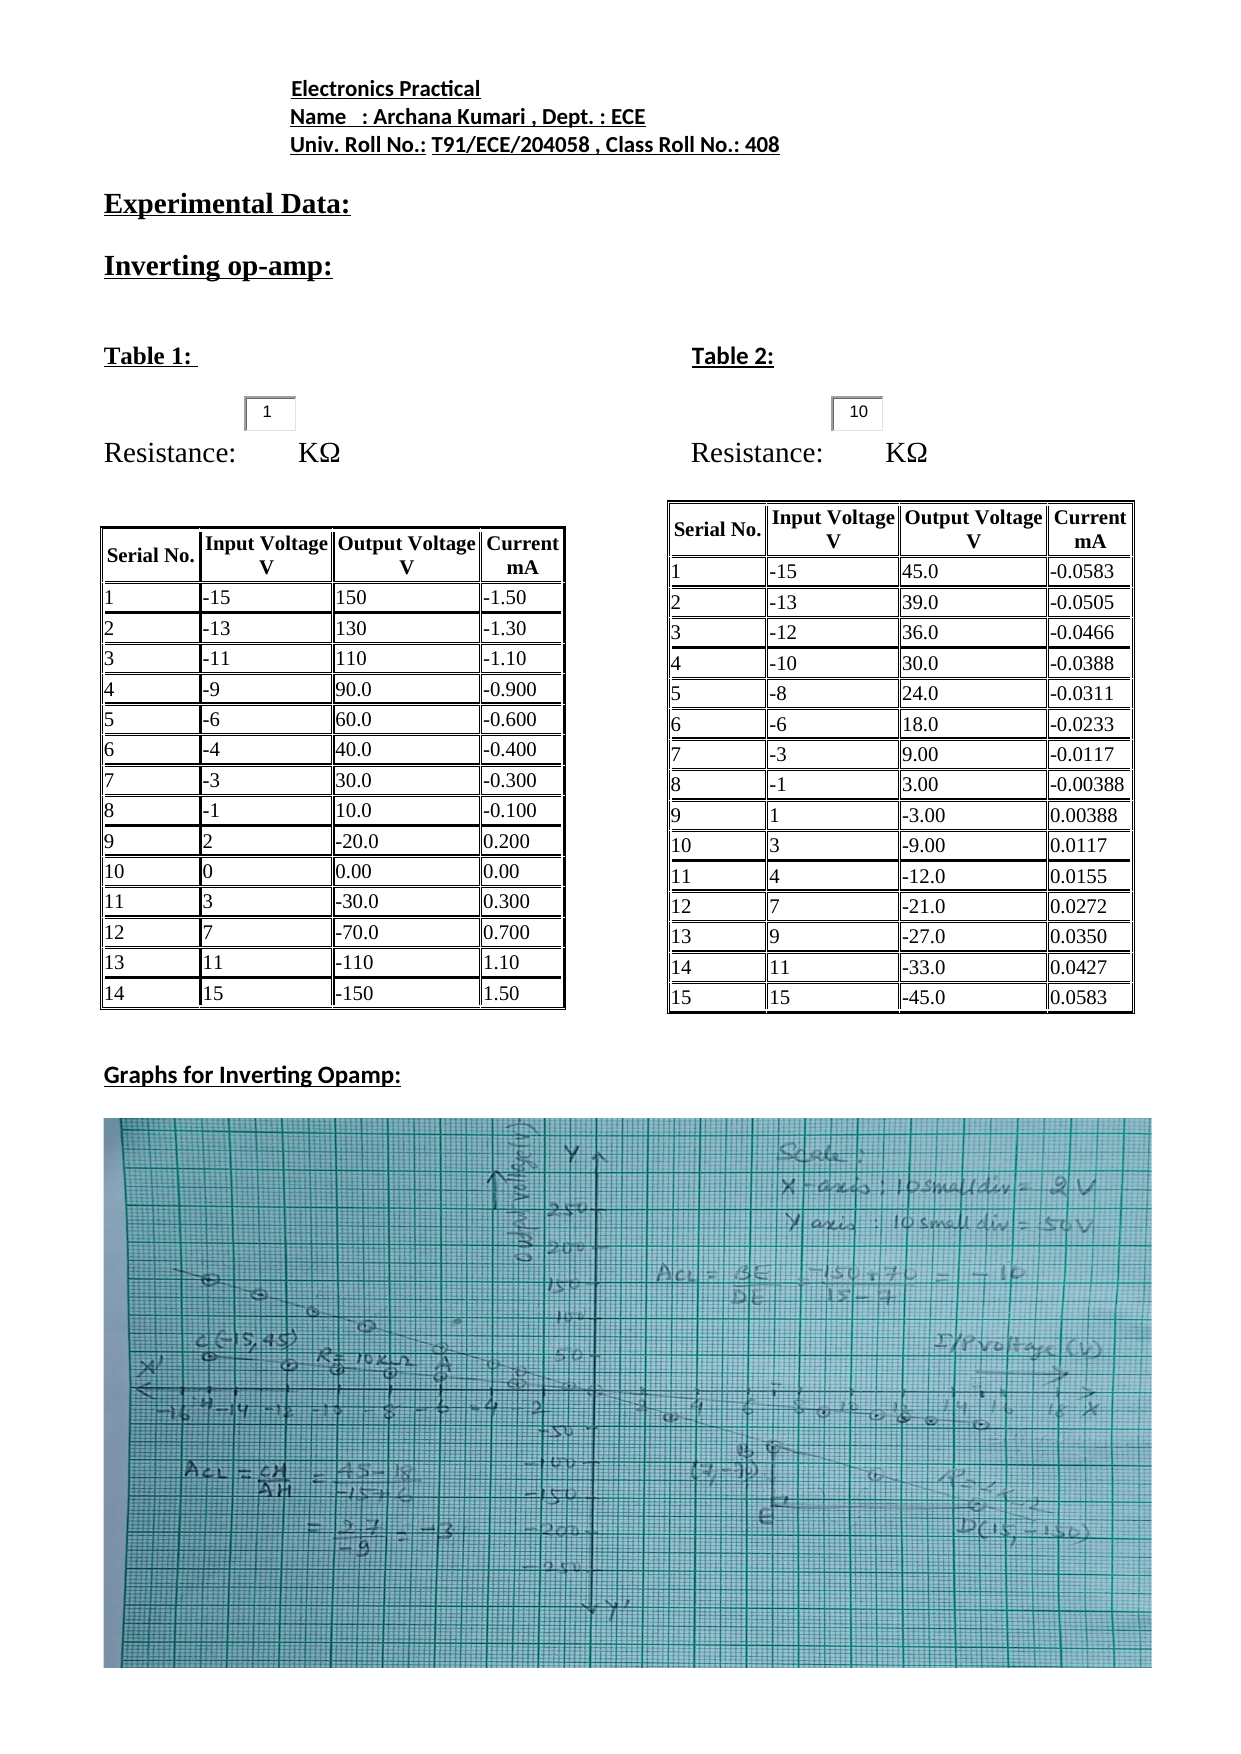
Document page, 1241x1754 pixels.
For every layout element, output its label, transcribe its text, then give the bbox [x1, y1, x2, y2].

table_cell -0.00388 [1048, 768, 1133, 798]
table_cell -0.0117 [1049, 737, 1132, 768]
table_cell -20.0 [335, 827, 479, 854]
table_cell 11 [670, 859, 765, 889]
table_cell 9 [670, 798, 765, 828]
table_cell -11 [202, 645, 331, 672]
table_cell -6 [202, 706, 331, 733]
table_cell 0.300 [481, 885, 564, 915]
table_cell -0.0388 [1049, 646, 1132, 676]
table_cell -0.100 [482, 794, 564, 824]
table_cell 8 [668, 768, 767, 798]
table_cell 60.0 [335, 706, 479, 733]
table_cell 1 [768, 802, 898, 828]
text Experimental Data: [103, 186, 1152, 219]
table_cell 1.10 [481, 946, 564, 976]
table_cell 0.0117 [1049, 829, 1132, 859]
table_cell 6 [101, 733, 200, 763]
table_cell 9.00 [901, 741, 1046, 768]
table_cell 18.0 [901, 710, 1046, 737]
table_cell 130 [335, 614, 479, 641]
table_cell 0.0155 [1049, 859, 1132, 889]
table_cell -0.0583 [1048, 555, 1133, 585]
table_cell 36.0 [901, 619, 1046, 646]
table_cell -3.00 [901, 802, 1046, 828]
table_cell 7 [103, 763, 199, 793]
table_cell -3 [202, 767, 331, 793]
table_cell 30.0 [335, 767, 479, 793]
text Inverting op-amp: [103, 248, 1152, 282]
table_cell 12 [670, 889, 765, 920]
table_cell 3.00 [901, 771, 1046, 798]
table_cell -1 [768, 771, 898, 798]
table_cell 4 [768, 862, 898, 889]
table_header Current mA [481, 529, 563, 581]
table_cell 2 [202, 827, 331, 854]
table_cell 14 [670, 950, 765, 981]
table_cell 7 [670, 737, 765, 768]
table_cell -0.0505 [1049, 585, 1132, 616]
table_cell -1.10 [482, 641, 564, 672]
table_cell 9 [768, 923, 898, 950]
table_cell 7 [768, 893, 898, 920]
table_cell 15 [200, 976, 333, 1006]
table_cell -45.0 [900, 984, 1047, 1011]
table_cell -15 [202, 584, 331, 611]
table_cell 15 [668, 981, 767, 1011]
table_cell 11 [768, 954, 898, 981]
table_cell 5 [103, 702, 199, 733]
table_cell -0.900 [481, 672, 564, 702]
table_cell -9.00 [901, 832, 1046, 859]
table_cell 0.0427 [1049, 950, 1132, 981]
table_cell 10 [103, 854, 199, 885]
table_cell 0.00 [482, 854, 564, 885]
table_cell 0.00388 [1049, 798, 1132, 828]
table_cell 13 [668, 920, 767, 950]
table_header Input Voltage V [200, 528, 333, 581]
table_cell -0.0466 [1048, 616, 1133, 646]
table_cell -6 [768, 710, 898, 737]
table_cell 110 [335, 645, 479, 672]
table_cell -4 [202, 736, 331, 763]
table_header Current mA [1048, 504, 1132, 555]
table_cell 15 [767, 984, 899, 1011]
table_cell 11 [202, 949, 331, 976]
table_header Input Voltage V [767, 504, 899, 555]
table_header Output Voltage V [333, 529, 481, 581]
table_cell 90.0 [335, 675, 479, 702]
table_cell -1.50 [481, 581, 564, 611]
table_cell 8 [103, 794, 199, 824]
table_cell -10 [768, 649, 898, 676]
table_cell 0.200 [482, 824, 563, 854]
table_cell 1.50 [481, 976, 563, 1006]
table_cell -1.30 [482, 611, 563, 641]
table_cell -0.0233 [1048, 707, 1133, 737]
table_cell -0.0311 [1049, 676, 1132, 707]
text Table 1: Table 2: [103, 340, 1152, 371]
table_cell 150 [335, 584, 479, 611]
table_cell 3 [103, 641, 199, 672]
table_cell 3 [668, 616, 767, 646]
table_cell 0.0583 [1048, 981, 1133, 1011]
table_cell 0.0350 [1048, 920, 1133, 950]
table_header Serial No. [670, 504, 767, 555]
table_cell 0.700 [482, 915, 564, 946]
table_cell 2 [670, 585, 765, 616]
table_cell -0.300 [482, 763, 564, 793]
table_cell 2 [103, 611, 199, 641]
table_cell 13 [101, 946, 200, 976]
table_cell -15 [768, 558, 898, 585]
table_cell -150 [333, 979, 481, 1006]
table_cell 10.0 [335, 797, 479, 824]
table_cell -1 [202, 797, 331, 824]
table_cell -110 [335, 949, 479, 976]
table_cell 0 [202, 858, 331, 885]
table_cell 12 [103, 915, 199, 946]
table_cell -13 [768, 589, 898, 616]
table_cell -21.0 [901, 893, 1046, 920]
table_cell 0.0272 [1049, 889, 1132, 920]
table_cell 0.00 [335, 858, 479, 885]
text Resistance: KΩ Resistance: KΩ [103, 396, 1152, 497]
table_cell -12 [768, 619, 898, 646]
table_cell 9 [103, 824, 199, 854]
table_cell 3 [768, 832, 898, 859]
table_cell 4 [101, 672, 200, 702]
table_header Output Voltage V [900, 504, 1047, 555]
table_cell 10 [670, 829, 765, 859]
table_cell 6 [668, 707, 767, 737]
table_cell 30.0 [901, 649, 1046, 676]
picture [103, 1118, 1152, 1668]
text Graphs for Inverting Opamp: [103, 1059, 1152, 1090]
table_cell 1 [668, 555, 767, 585]
table_cell -27.0 [901, 923, 1046, 950]
table_cell 11 [101, 885, 200, 915]
table_cell -8 [768, 680, 898, 707]
table_cell 39.0 [901, 589, 1046, 616]
table_cell -9 [202, 675, 331, 702]
table_cell 7 [202, 919, 331, 946]
table_cell -70.0 [335, 919, 479, 946]
table_cell 24.0 [901, 680, 1046, 707]
table_header Serial No. [103, 528, 200, 581]
table_cell -13 [202, 614, 331, 641]
table_cell 45.0 [901, 558, 1046, 585]
table_cell 1 [101, 581, 200, 611]
table_cell -0.400 [481, 733, 564, 763]
table_cell 5 [670, 676, 765, 707]
table_cell 14 [103, 976, 200, 1006]
table_cell -3 [768, 741, 898, 768]
table_cell -30.0 [335, 888, 479, 915]
table_cell 4 [670, 646, 765, 676]
table_cell -0.600 [482, 702, 564, 733]
table_cell 3 [202, 888, 331, 915]
table_cell 40.0 [335, 736, 479, 763]
table_cell -33.0 [901, 954, 1046, 981]
table_cell -12.0 [901, 862, 1046, 889]
